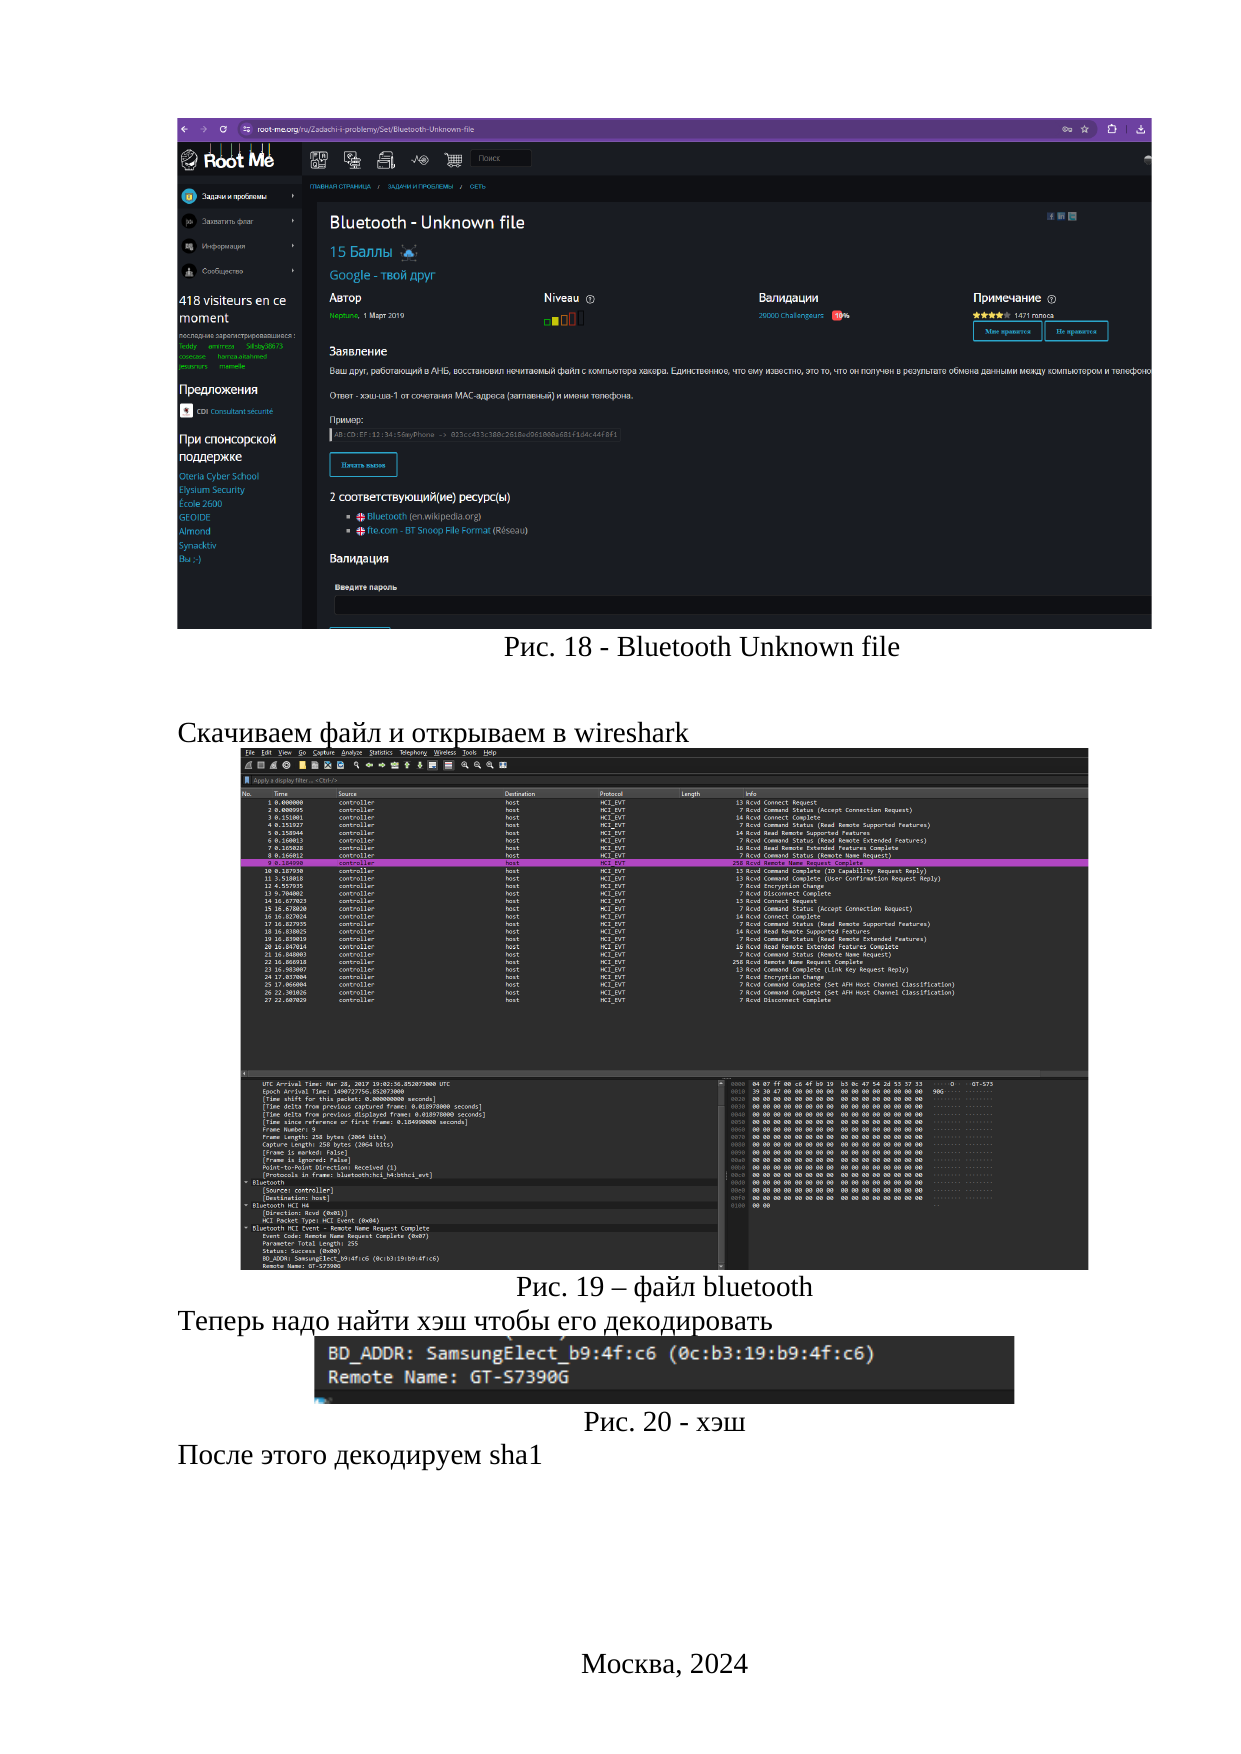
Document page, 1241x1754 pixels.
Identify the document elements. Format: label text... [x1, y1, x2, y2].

text После этого декодируем sha1 [177, 1437, 1152, 1471]
picture [314, 1336, 1015, 1404]
list Рис. 18 - Bluetooth Unknown file [252, 629, 1152, 662]
text Теперь надо найти хэш чтобы его декодировать [177, 1303, 1152, 1337]
picture [240, 748, 1089, 1270]
text Скачиваем файл и открываем в wireshark [177, 715, 1152, 748]
picture [177, 118, 1152, 629]
text Рис. 20 - хэш [177, 1404, 1152, 1437]
text Рис. 19 – файл bluetooth [177, 1269, 1152, 1303]
